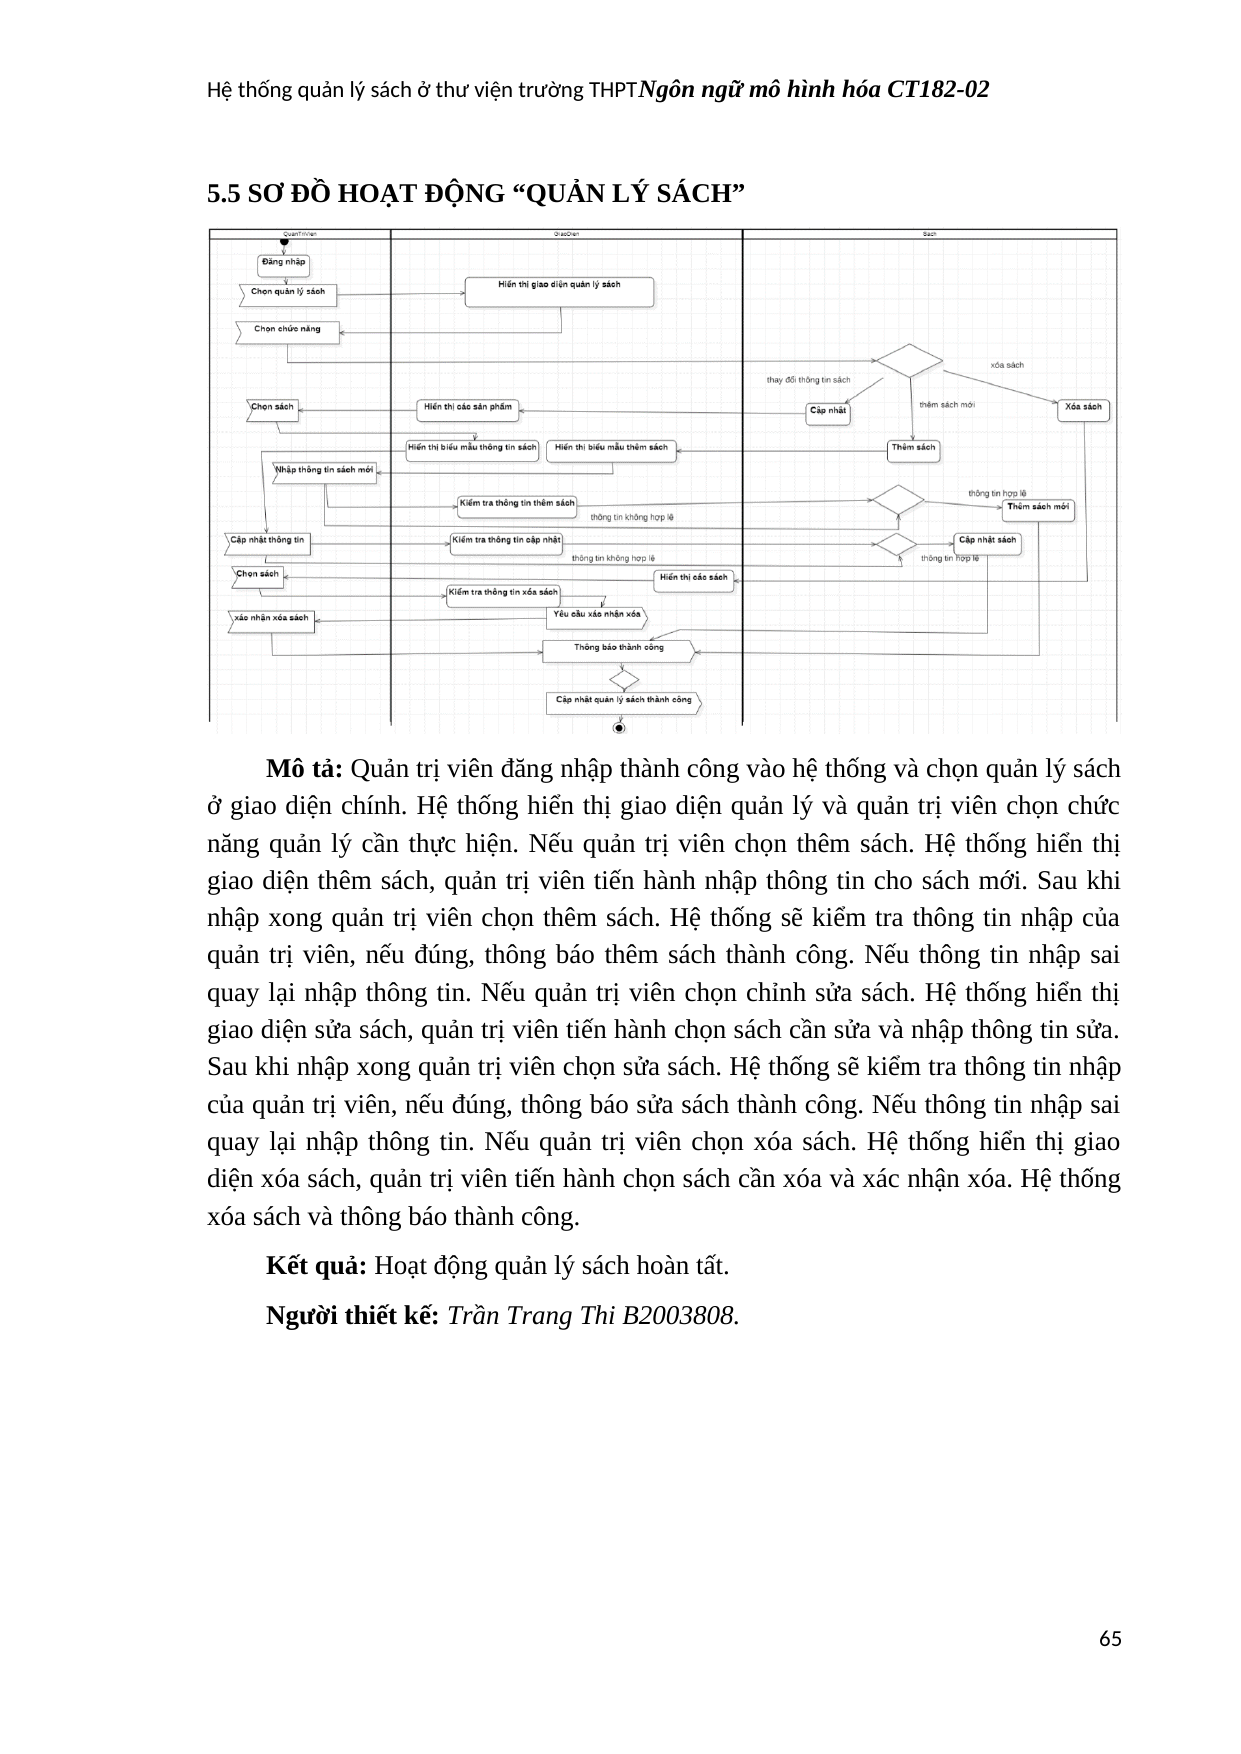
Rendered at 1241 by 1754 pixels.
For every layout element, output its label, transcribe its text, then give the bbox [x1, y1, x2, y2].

text Mô tả: Quản trị viên đăng nhập thành công vào hệ thống và chọn quản lý sách ở giao diện chính. Hệ thống hiển thị giao diện quản lý và quản trị viên chọn chức năng quản lý cần thực hiện. Nếu quản trị viên chọn thêm sách. Hệ thống hiển thị giao diện thêm sách, quản trị viên tiến hành nhập thông tin cho sách mới. Sau khi nhập xong quản trị viên chọn thêm sách. Hệ thống sẽ kiểm tra thông tin nhập của quản trị viên, nếu đúng, thông báo thêm sách thành công. Nếu thông tin nhập sai quay lại nhập thông tin. Nếu quản trị viên chọn chỉnh sửa sách. Hệ thống hiển thị giao diện sửa sách, quản trị viên tiến hành chọn sách cần sửa và nhập thông tin sửa. Sau khi nhập xong quản trị viên chọn sửa sách. Hệ thống sẽ kiểm tra thông tin nhập của quản trị viên, nếu đúng, thông báo sửa sách thành công. Nếu thông tin nhập sai quay lại nhập thông tin. Nếu quản trị viên chọn xóa sách. Hệ thống hiển thị giao diện xóa sách, quản trị viên tiến hành chọn sách cần xóa và xác nhận xóa. Hệ thống xóa sách và thông báo thành công. [207, 752, 1122, 1231]
text Kết quả: Hoạt động quản lý sách hoàn tất. [207, 1249, 1122, 1281]
text Người thiết kế: Trần Trang Thi B2003808. [207, 1299, 1122, 1330]
subtitle 5.5 SƠ ĐỒ HOẠT ĐỘNG “QUẢN LÝ SÁCH” [207, 177, 1122, 208]
picture [206, 227, 1123, 734]
